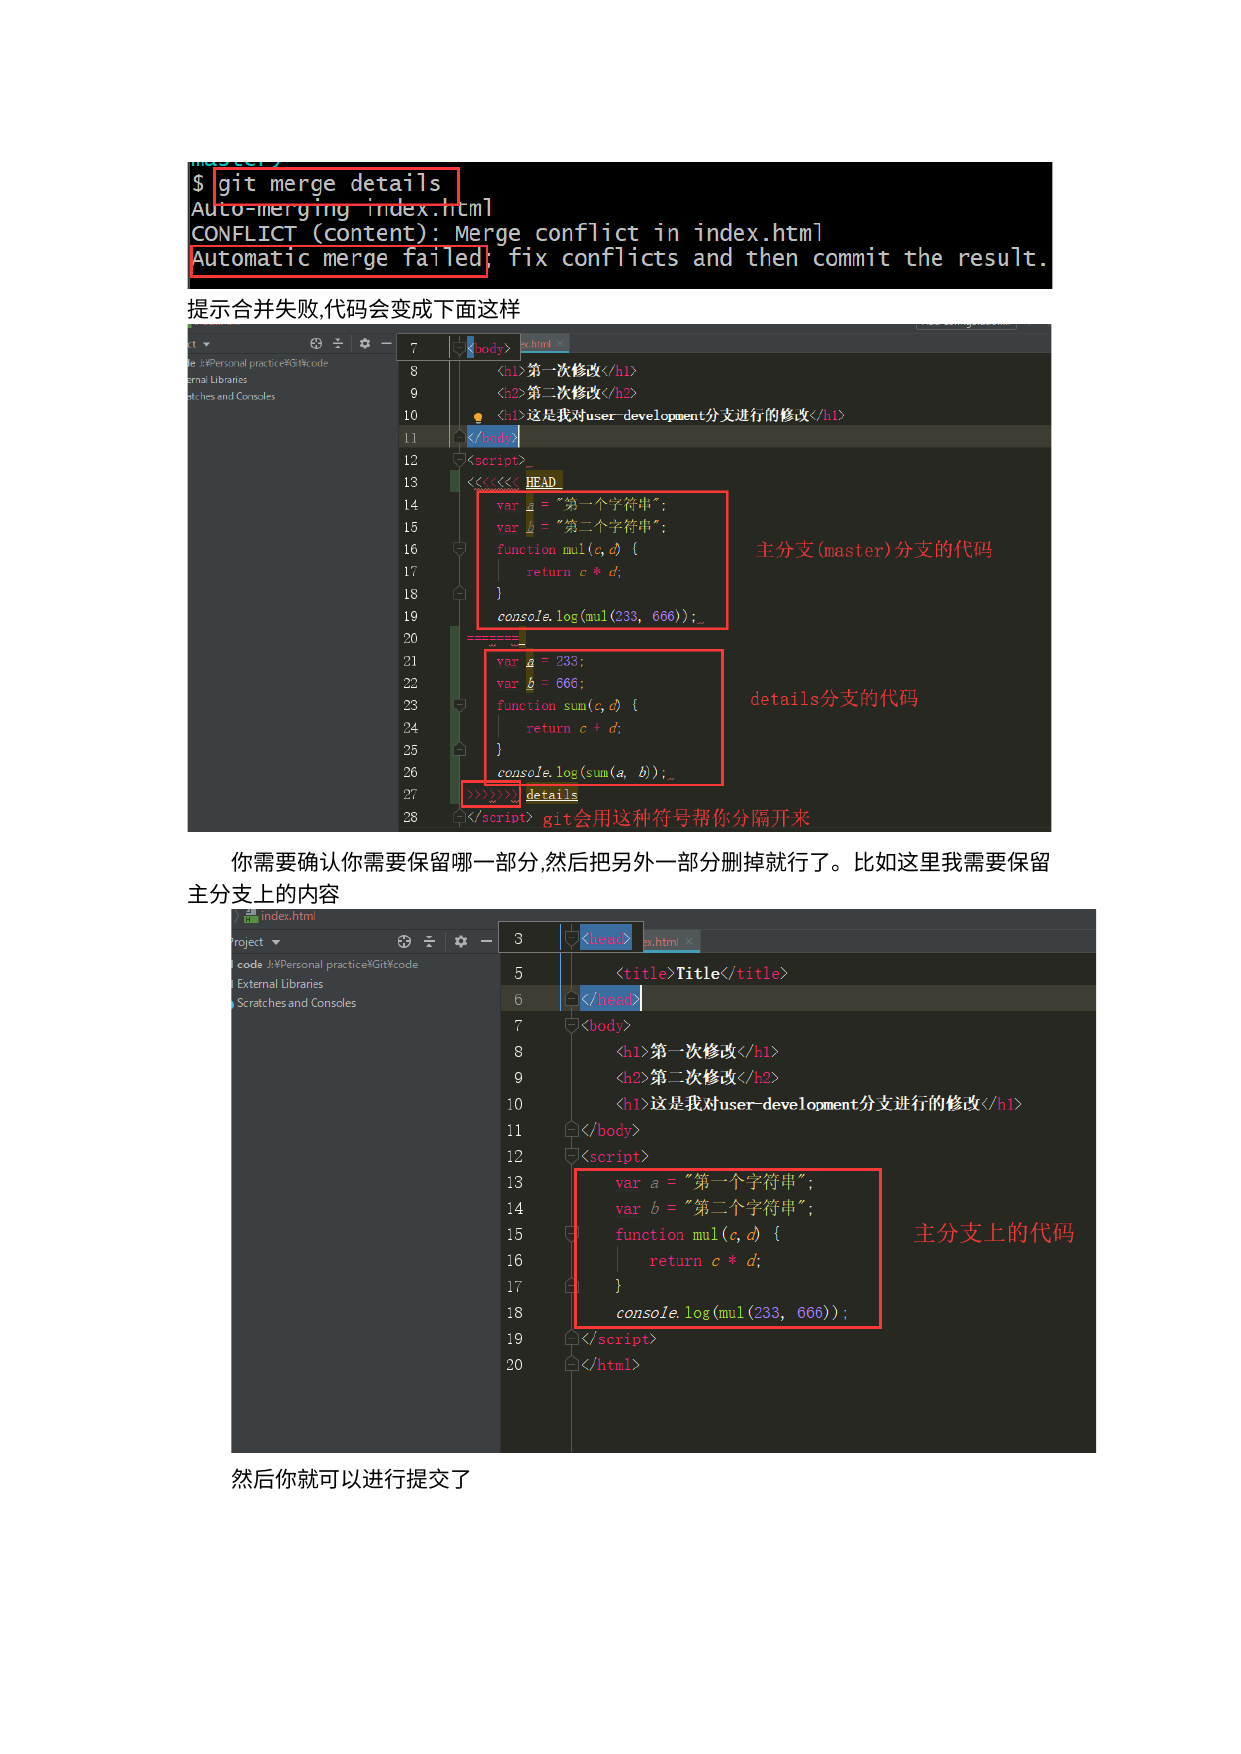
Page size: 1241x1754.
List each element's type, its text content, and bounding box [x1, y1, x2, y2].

text 提示合并失败,代码会变成下面这样 [187, 292, 1053, 324]
text 你需要确认你需要保留哪一部分,然后把另外一部分删掉就行了。比如这里我需要保留主分支上的内容 [187, 844, 1053, 909]
picture [187, 162, 1053, 289]
picture [187, 324, 1052, 832]
text 然后你就可以进行提交了 [187, 1462, 1053, 1494]
picture [231, 909, 1097, 1453]
